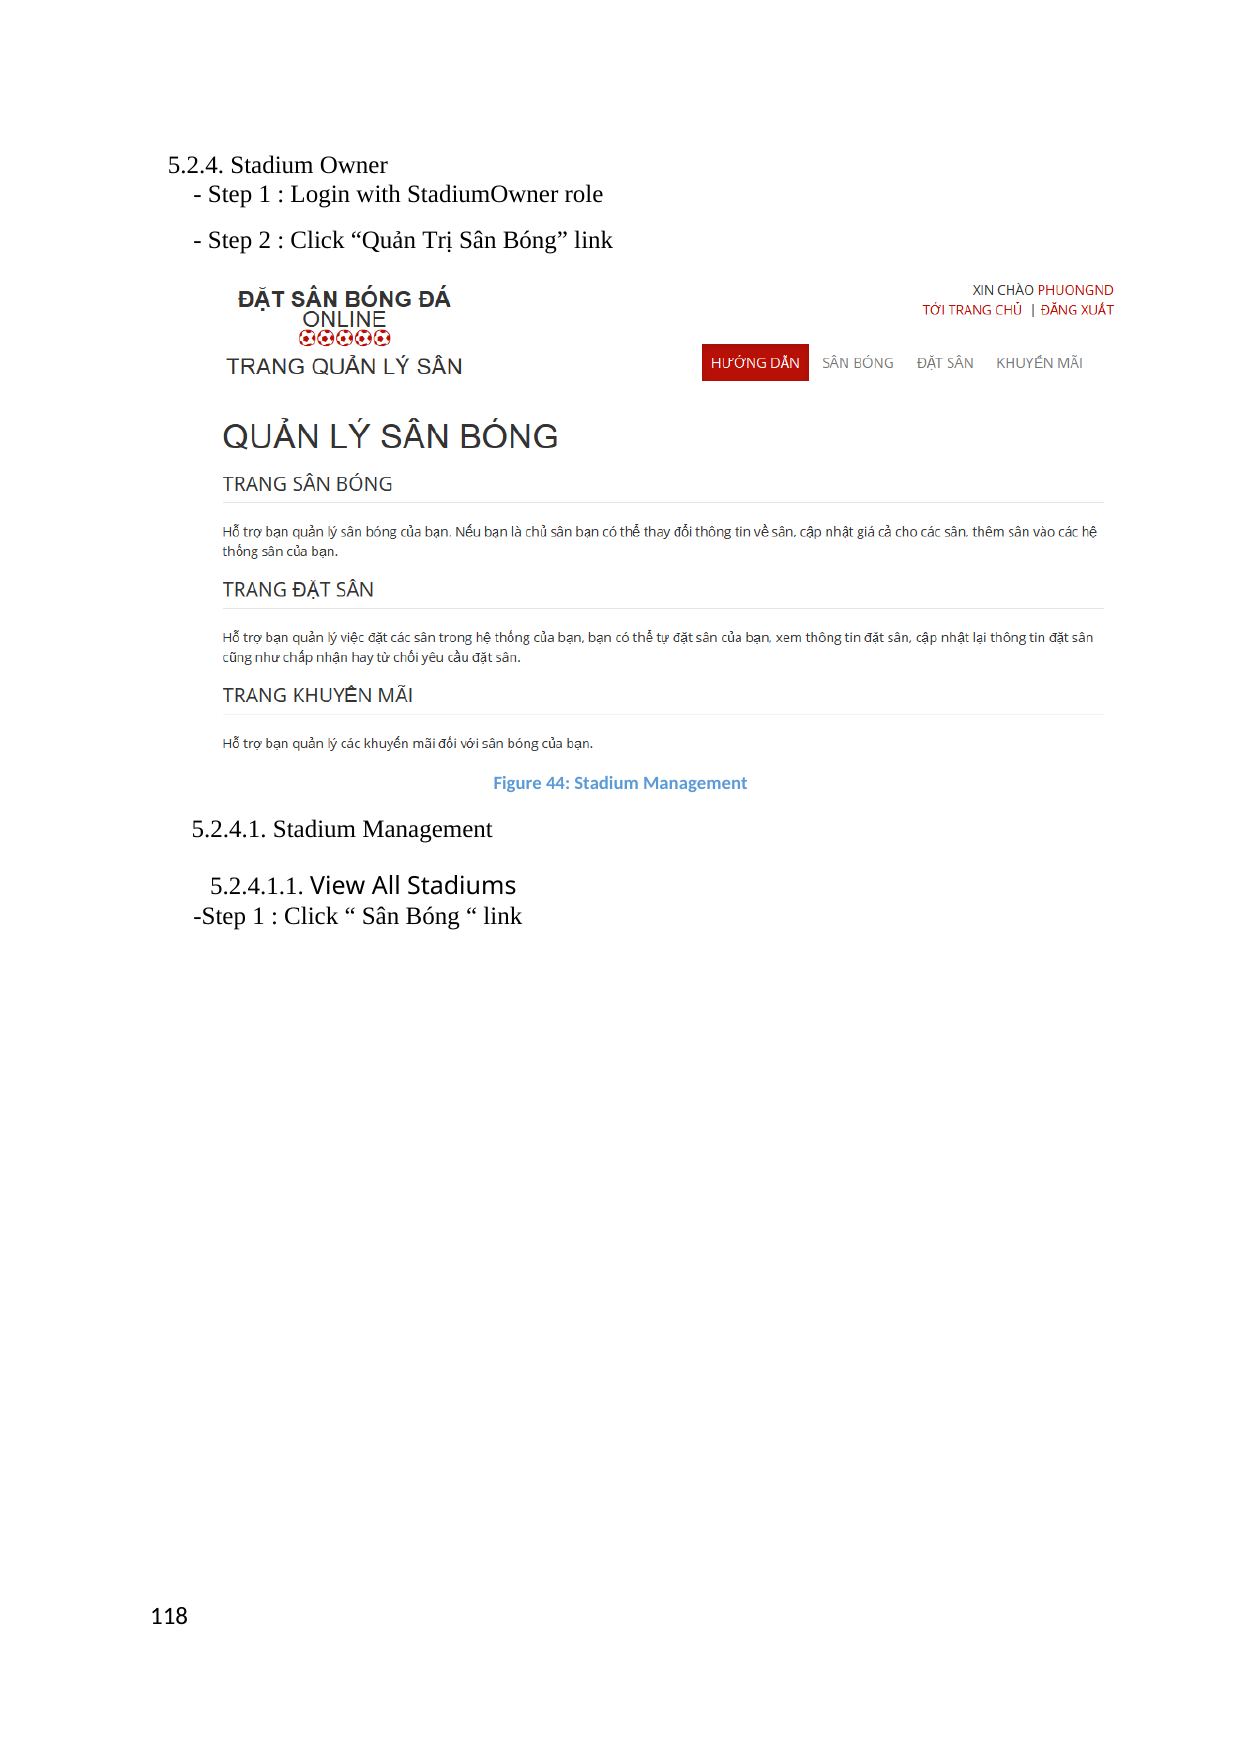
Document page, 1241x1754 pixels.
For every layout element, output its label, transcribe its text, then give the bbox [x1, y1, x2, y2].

text - Step 1 : Login with StadiumOwner role [193, 179, 1091, 208]
subtitle View All Stadiums [210, 868, 1091, 901]
picture [193, 270, 1133, 755]
text -Step 1 : Click “ Sân Bóng “ link [193, 901, 1091, 930]
subtitle Stadium Owner [168, 150, 1091, 179]
subtitle Stadium Management [191, 815, 1091, 843]
text - Step 2 : Click “Quản Trị Sân Bóng” link [193, 225, 1091, 253]
